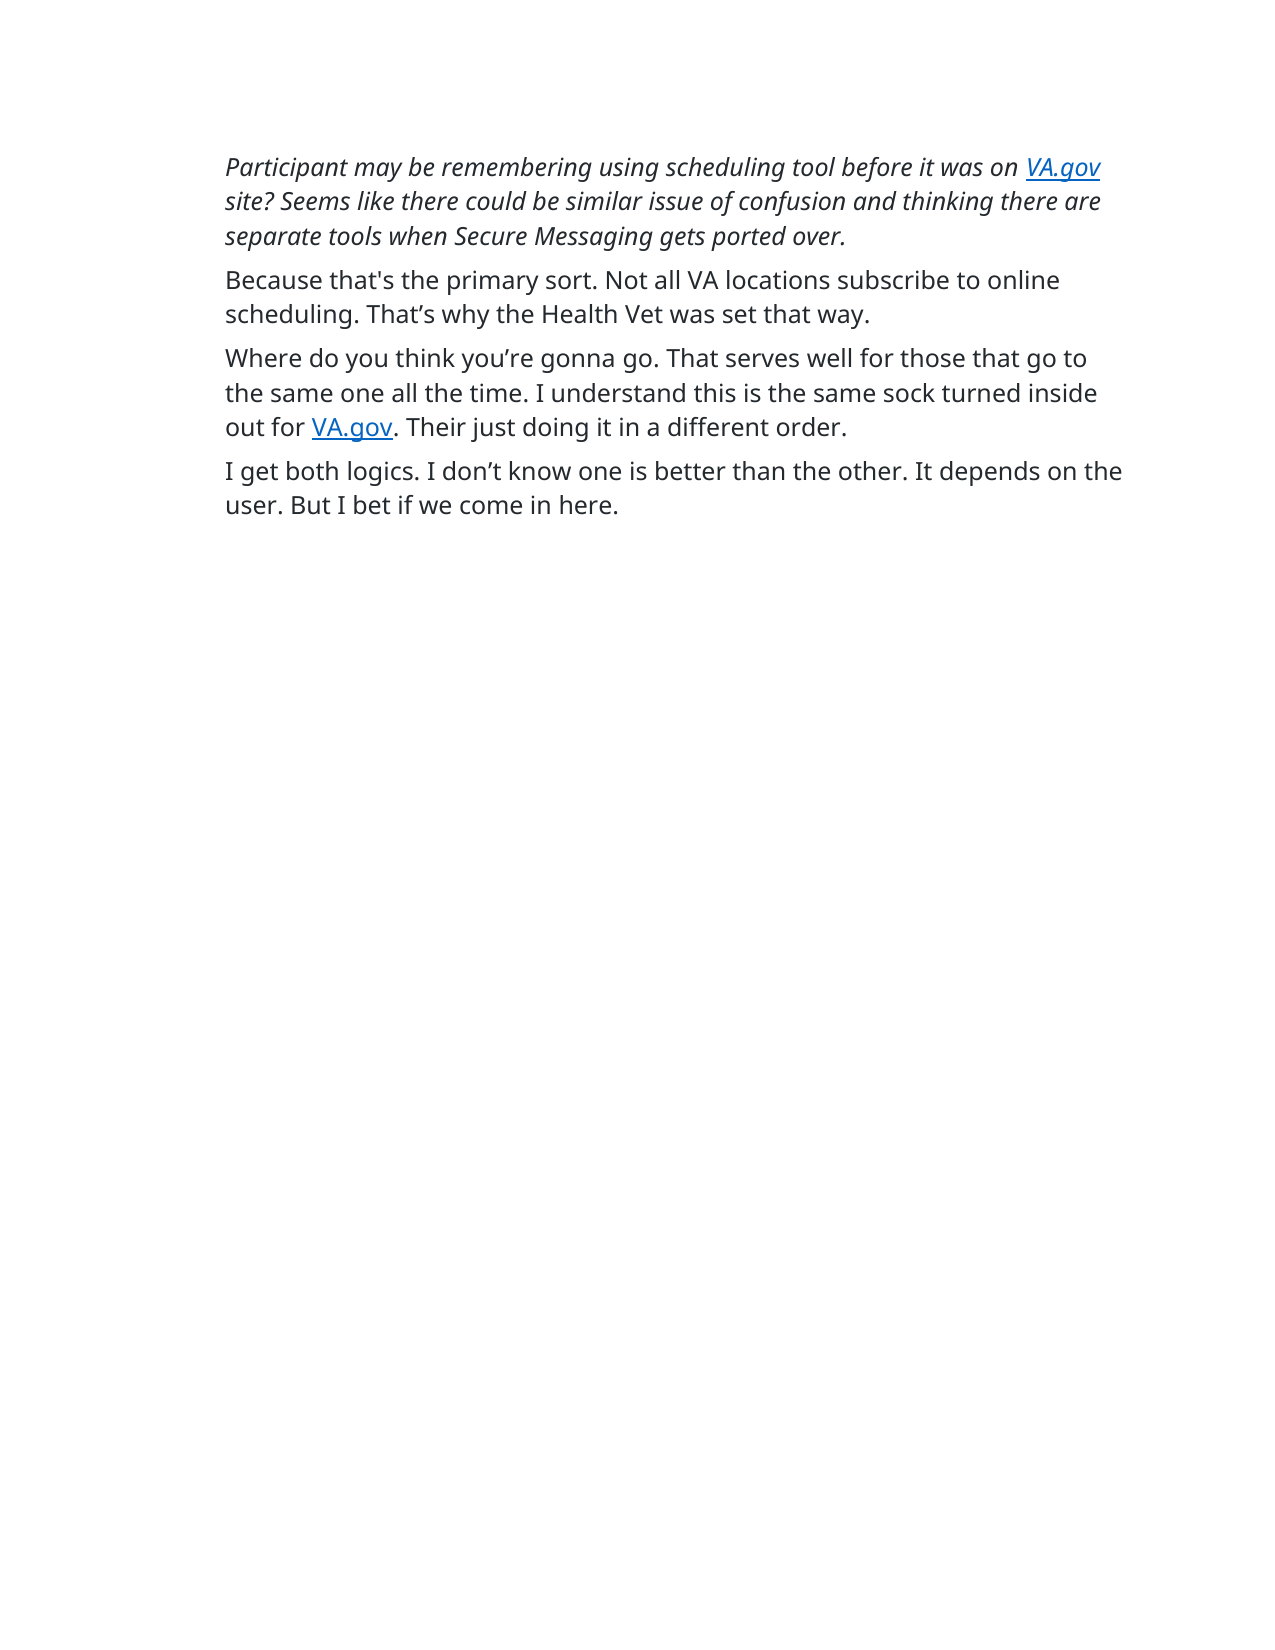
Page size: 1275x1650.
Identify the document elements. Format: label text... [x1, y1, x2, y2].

text Where do you think you’re gonna go. That serves well for those that go to the same one all the time. I understand this is the same sock turned inside out for VA.gov. Their just doing it in a different order. [225, 341, 1125, 443]
text I get both logics. I don’t know one is better than the other. It depends on the user. But I bet if we come in here. [225, 454, 1125, 522]
text Because that's the primary sort. Not all VA locations subscribe to online scheduling. That’s why the Health Vet was set that way. [225, 263, 1125, 331]
text Participant may be remembering using scheduling tool before it was on VA.gov site? Seems like there could be similar issue of confusion and thinking there are separate tools when Secure Messaging gets ported over. [225, 150, 1125, 252]
